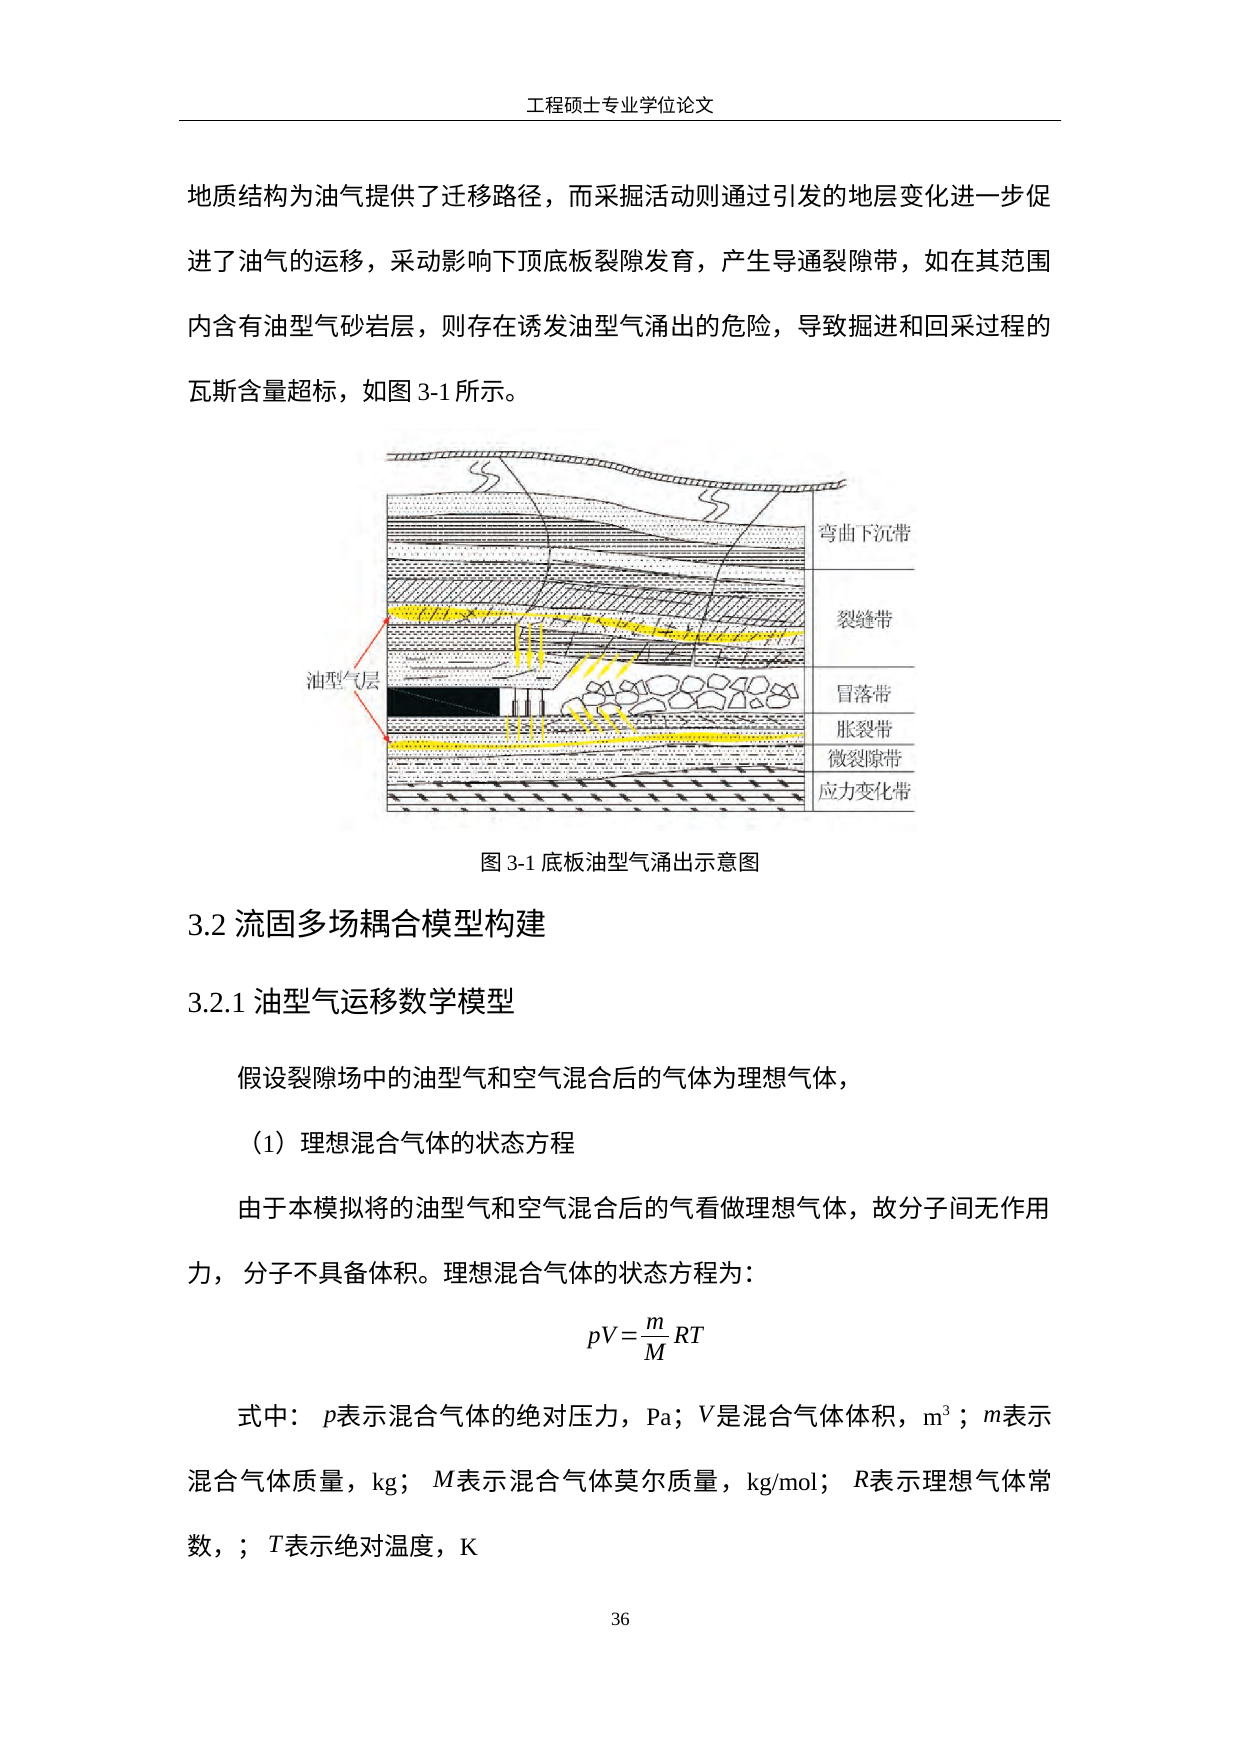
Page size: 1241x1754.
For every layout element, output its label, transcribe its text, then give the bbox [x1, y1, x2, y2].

text （1）理想混合气体的状态方程 [187, 1109, 1053, 1174]
text 由于本模拟将的油型气和空气混合后的气看做理想气体，故分子间无作用力， 分子不具备体积。理想混合气体的状态方程为： [187, 1174, 1053, 1304]
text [187, 162, 1053, 422]
text 3.2 流固多场耦合模型构建 [187, 889, 1053, 954]
text 3.2.1 油型气运移数学模型 [187, 967, 1053, 1032]
text 图3-1 底板油型气涌出示意图 [187, 844, 1053, 877]
picture [295, 422, 945, 831]
text 假设裂隙场中的油型气和空气混合后的气体为理想气体， [187, 1044, 1053, 1109]
text 式中： 表示混合气体的绝对压力，Pa；是混合气体体积，m3 ；表示混合气体质量，kg； 表示混合气体莫尔质量，kg/mol； 表示理想气体常数，； 表示绝对温度，K [187, 1382, 1053, 1577]
